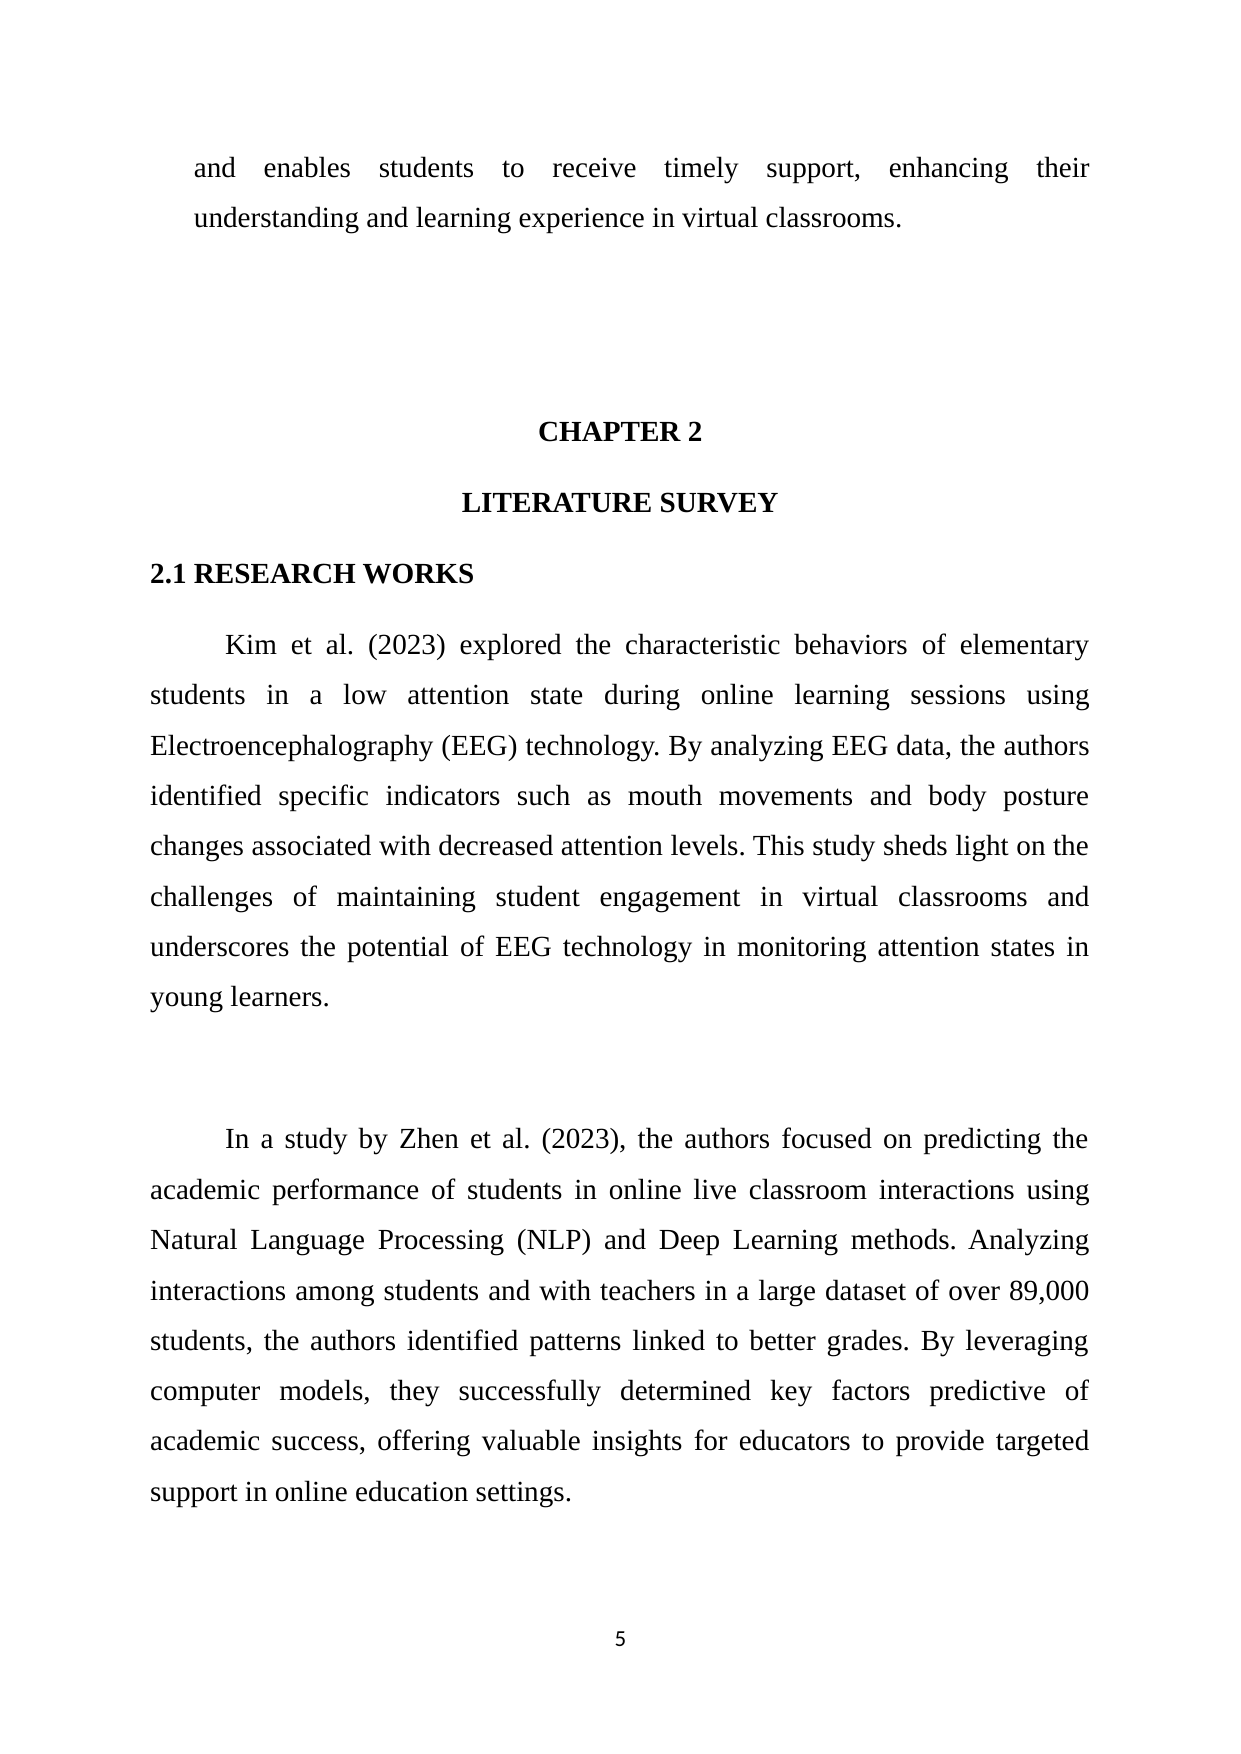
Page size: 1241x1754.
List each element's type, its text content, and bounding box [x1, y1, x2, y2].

text LITERATURE SURVEY [150, 485, 1090, 518]
text Kim et al. (2023) explored the characteristic behaviors of elementary students in a low attention state during online learning sessions using Electroencephalography (EEG) technology. By analyzing EEG data, the authors identified specific indicators such as mouth movements and body posture changes associated with decreased attention levels. This study sheds light on the challenges of maintaining student engagement in virtual classrooms and underscores the potential of EEG technology in monitoring attention states in young learners. [150, 627, 1090, 1013]
text CHAPTER 2 [150, 414, 1090, 447]
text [194, 150, 1090, 234]
text 2.1 RESEARCH WORKS [150, 556, 1090, 589]
text In a study by Zhen et al. (2023), the authors focused on predicting the academic performance of students in online live classroom interactions using Natural Language Processing (NLP) and Deep Learning methods. Analyzing interactions among students and with teachers in a large dataset of over 89,000 students, the authors identified patterns linked to better grades. By leveraging computer models, they successfully determined key factors predictive of academic success, offering valuable insights for educators to provide targeted support in online education settings. [150, 1122, 1090, 1507]
